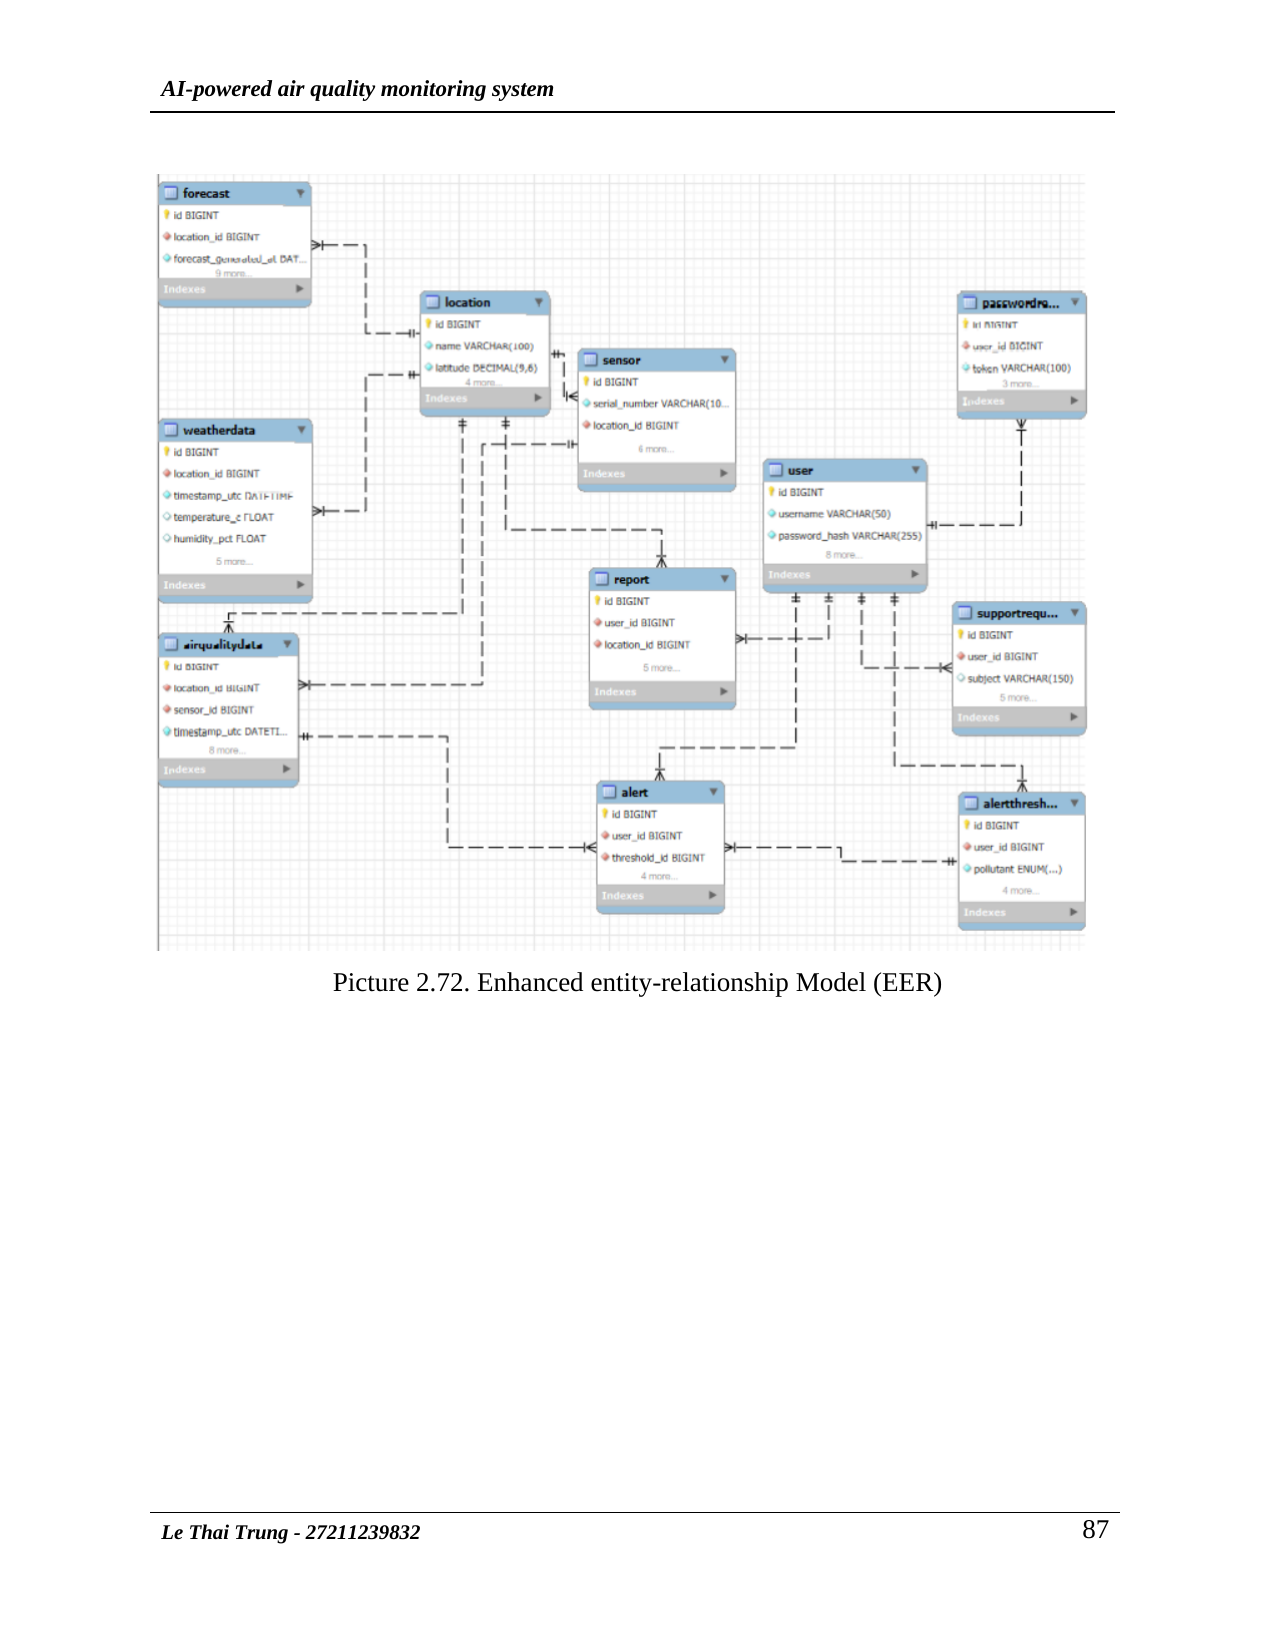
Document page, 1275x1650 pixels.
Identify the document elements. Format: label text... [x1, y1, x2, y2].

text Picture 2.72. Enhanced entity-relationship Model (EER) [150, 966, 1125, 997]
picture [150, 174, 1125, 951]
